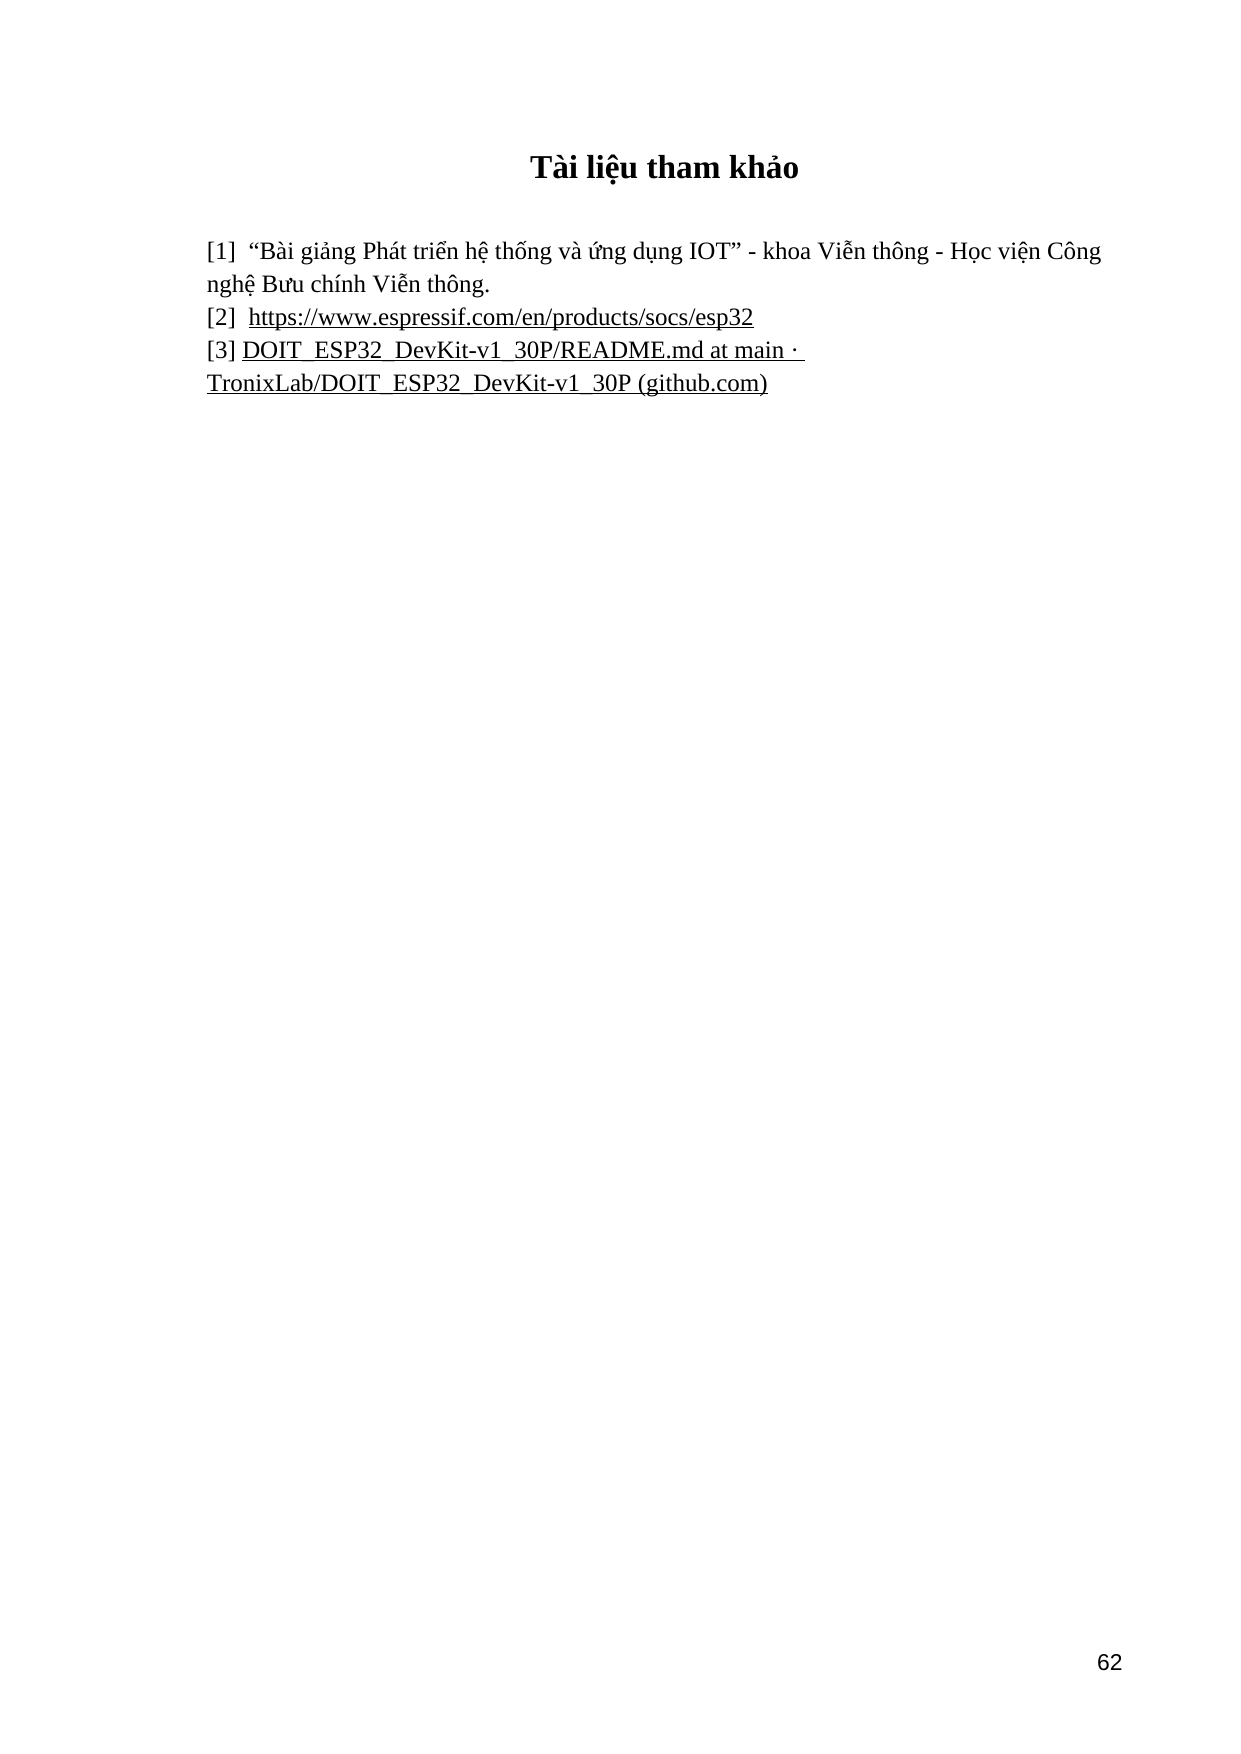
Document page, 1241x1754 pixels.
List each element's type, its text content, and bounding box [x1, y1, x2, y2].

text [1] “Bài giảng Phát triển hệ thống và ứng dụng IOT” - khoa Viễn thông - Học viện Công nghệ Bưu chính Viễn thông. [207, 236, 1122, 297]
text [2] https://www.espressif.com/en/products/socs/esp32 [207, 302, 1122, 331]
text Tài liệu tham khảo [207, 148, 1122, 186]
text [3] DOIT_ESP32_DevKit-v1_30P/README.md at main · TronixLab/DOIT_ESP32_DevKit-v1_30P (github.com) [207, 335, 1122, 397]
